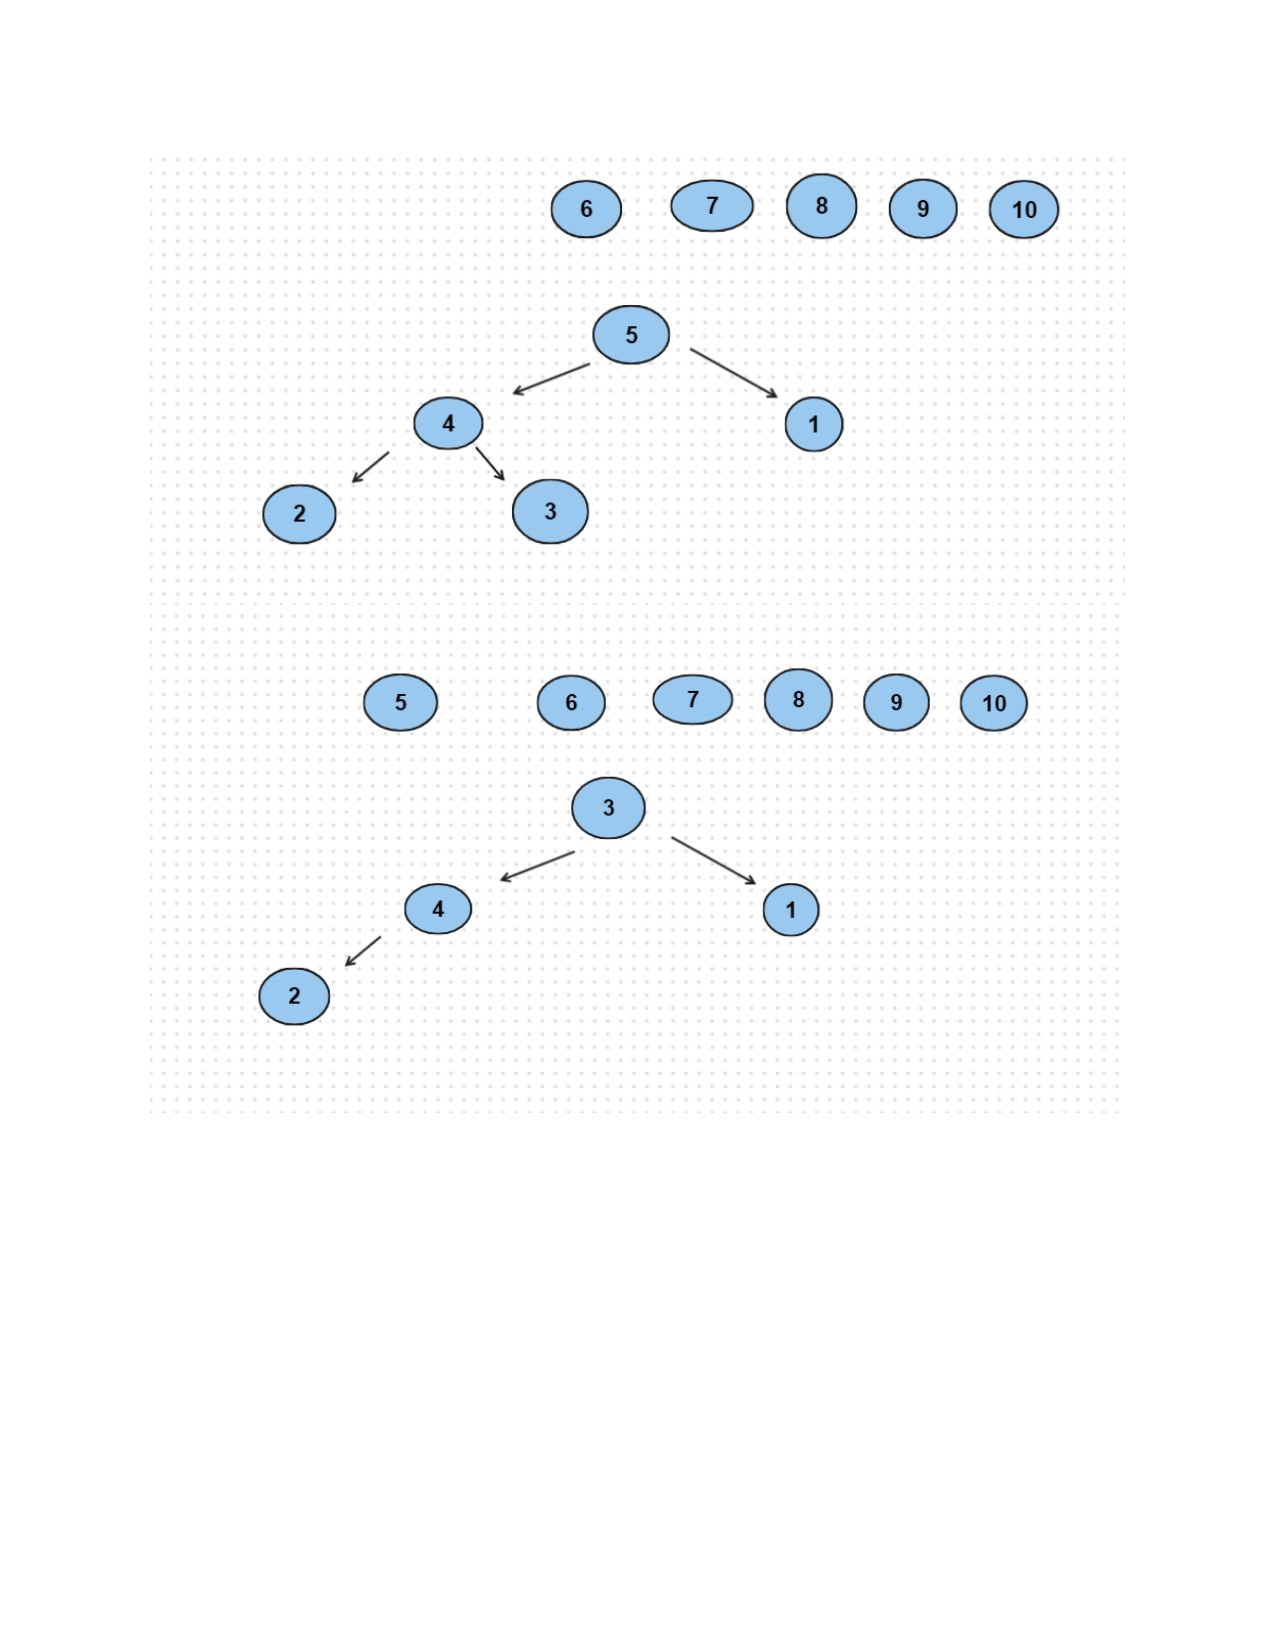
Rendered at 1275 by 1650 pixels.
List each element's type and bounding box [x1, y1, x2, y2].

picture [150, 603, 1125, 1113]
picture [150, 150, 1125, 596]
